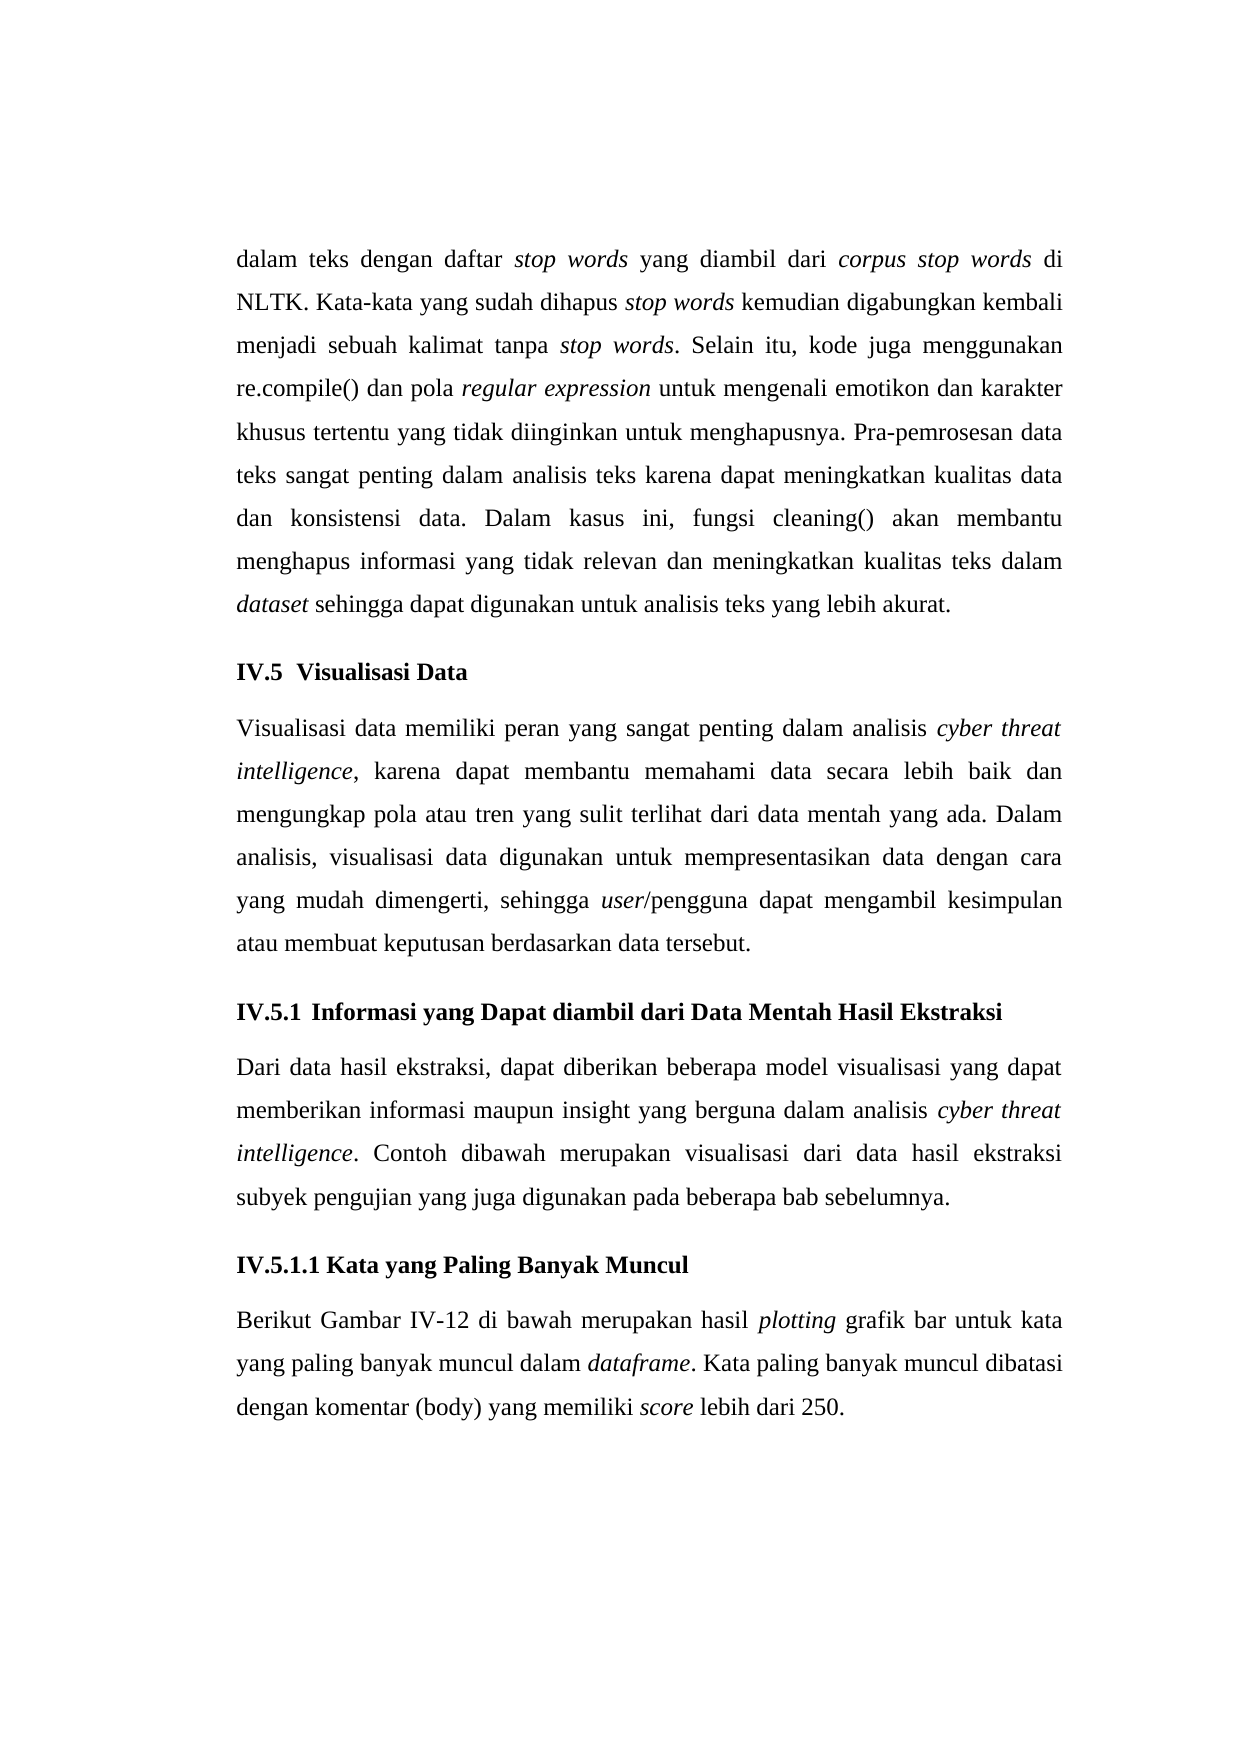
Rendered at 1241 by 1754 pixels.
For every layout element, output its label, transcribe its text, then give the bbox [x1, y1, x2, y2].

text Dari data hasil ekstraksi, dapat diberikan beberapa model visualisasi yang dapat memberikan informasi maupun insight yang berguna dalam analisis cyber threat intelligence. Contoh dibawah merupakan visualisasi dari data hasil ekstraksi subyek pengujian yang juga digunakan pada beberapa bab sebelumnya. [236, 1052, 1063, 1210]
subtitle Kata yang Paling Banyak Muncul [236, 1250, 1063, 1278]
text Berikut Gambar IV-12 di bawah merupakan hasil plotting grafik bar untuk kata yang paling banyak muncul dalam dataframe. Kata paling banyak muncul dibatasi dengan komentar (body) yang memiliki score lebih dari 250. [236, 1305, 1063, 1420]
subtitle Informasi yang Dapat diambil dari Data Mentah Hasil Ekstraksi [236, 997, 1063, 1025]
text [236, 244, 1063, 618]
text Visualisasi data memiliki peran yang sangat penting dalam analisis cyber threat intelligence, karena dapat membantu memahami data secara lebih baik dan mengungkap pola atau tren yang sulit terlihat dari data mentah yang ada. Dalam analisis, visualisasi data digunakan untuk mempresentasikan data dengan cara yang mudah dimengerti, sehingga user/pengguna dapat mengambil kesimpulan atau membuat keputusan berdasarkan data tersebut. [236, 713, 1063, 957]
subtitle Visualisasi Data [236, 657, 1063, 686]
